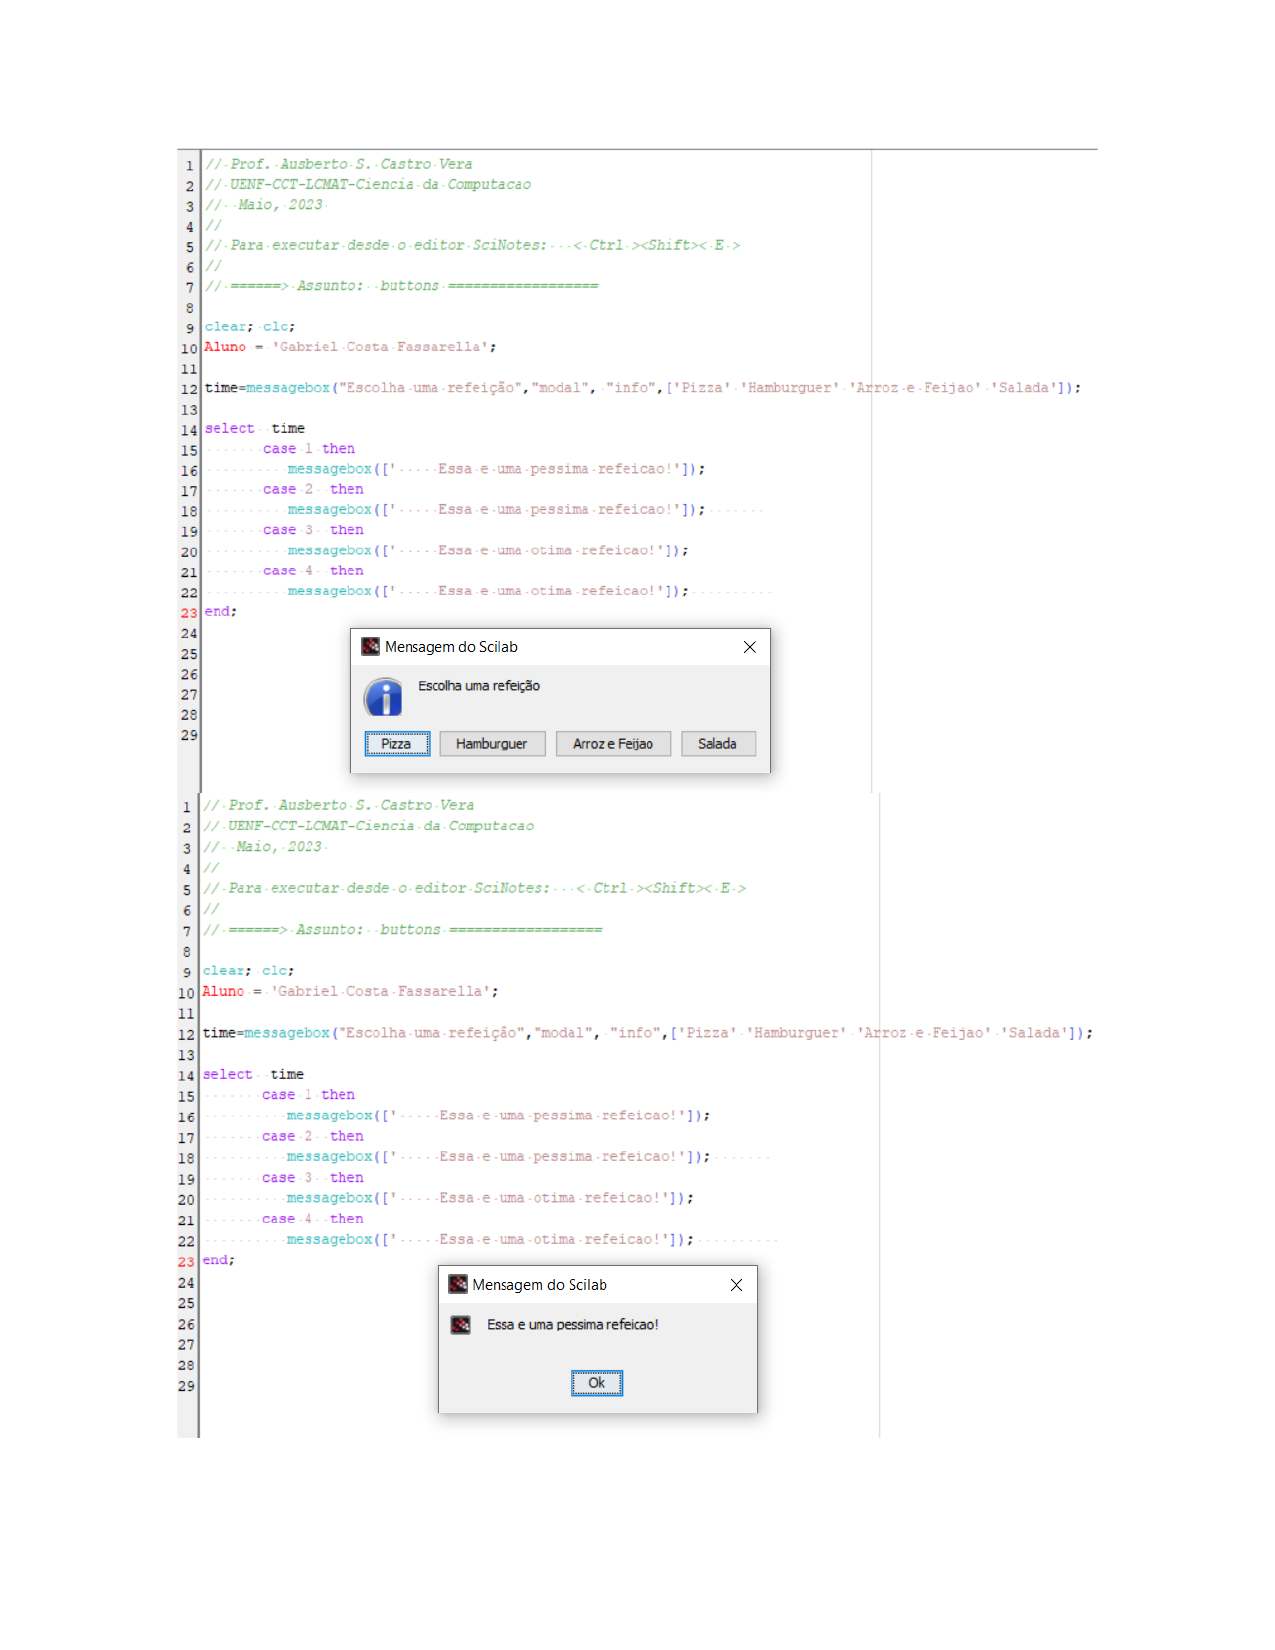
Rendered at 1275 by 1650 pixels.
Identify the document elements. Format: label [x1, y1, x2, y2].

picture [177, 147, 1098, 1438]
